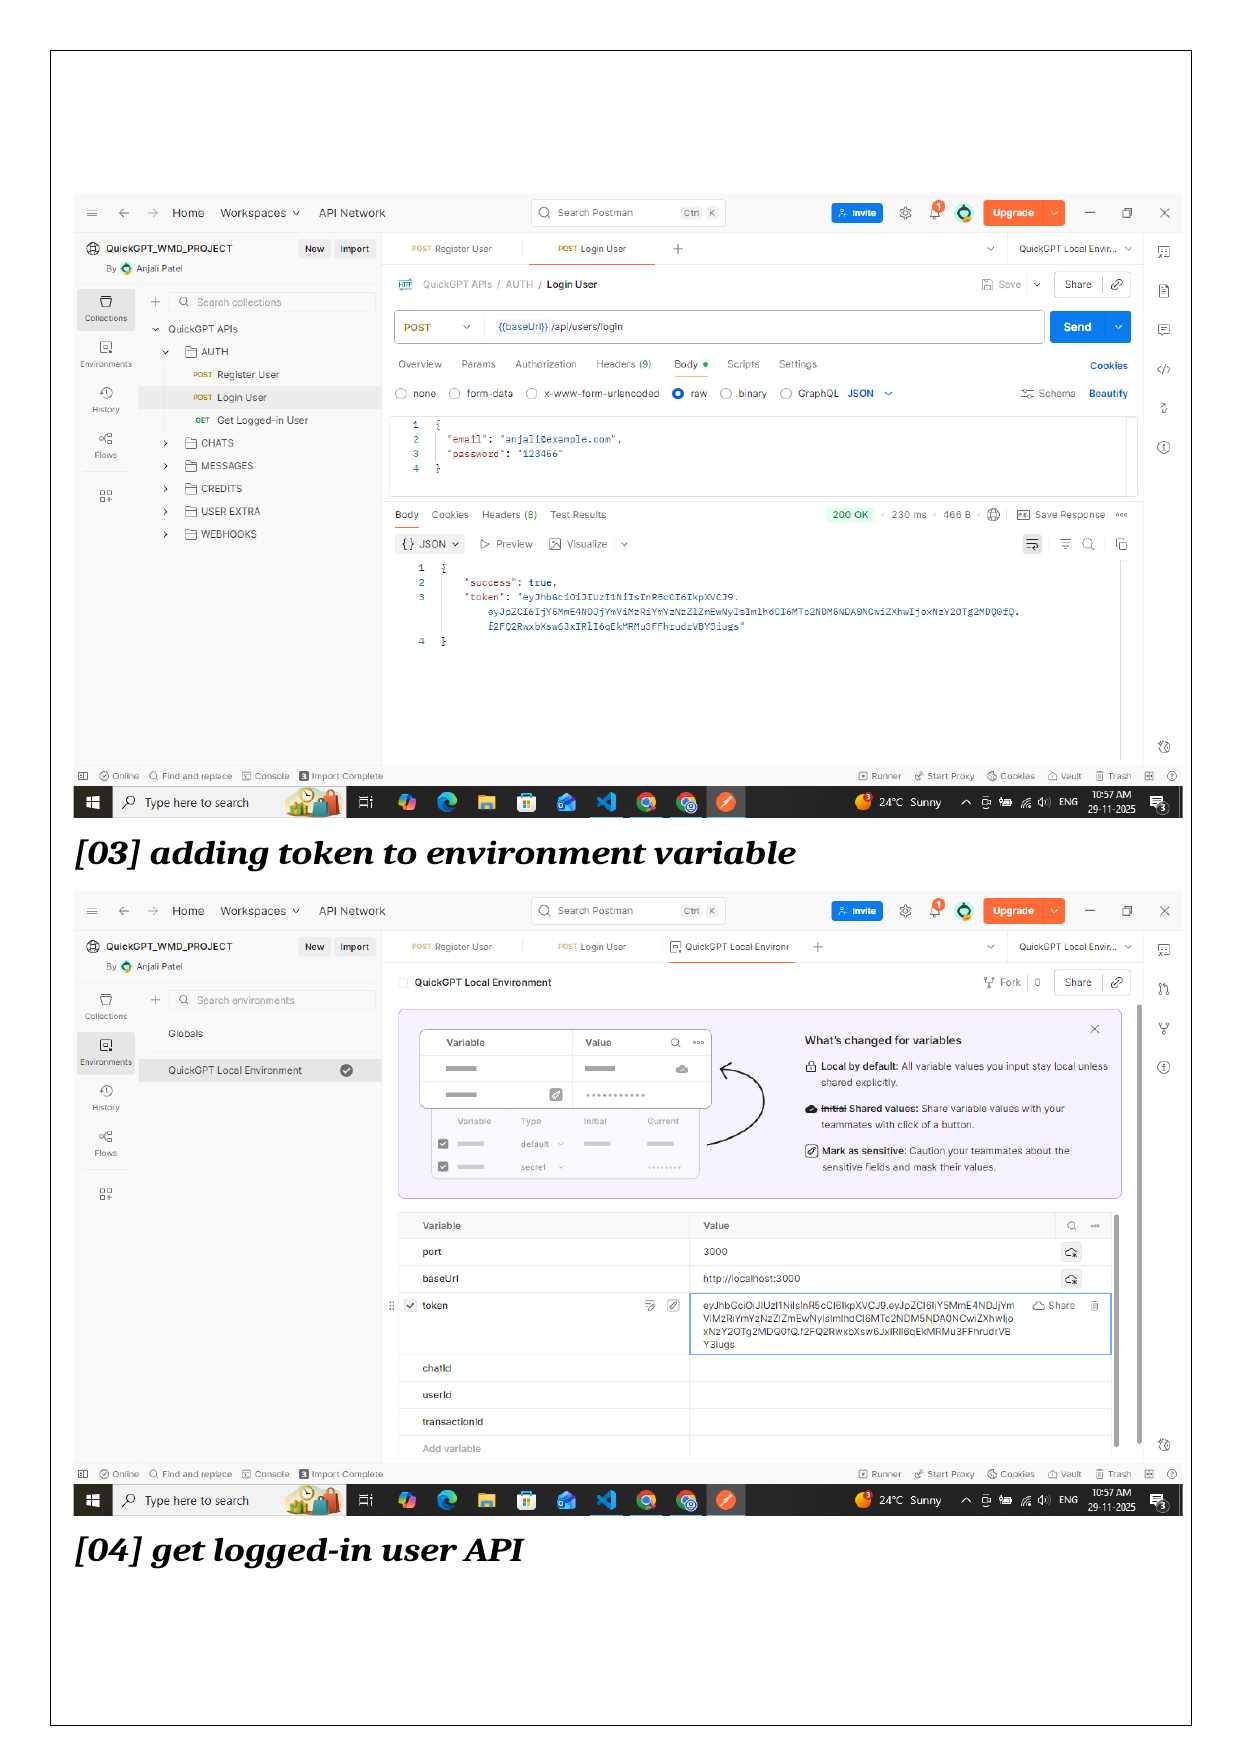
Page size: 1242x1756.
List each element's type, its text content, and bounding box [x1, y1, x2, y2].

text [04] get logged-in user API [74, 1532, 1182, 1570]
picture [73, 891, 1183, 1516]
text [03] adding token to environment variable [74, 834, 1182, 872]
picture [73, 193, 1183, 818]
